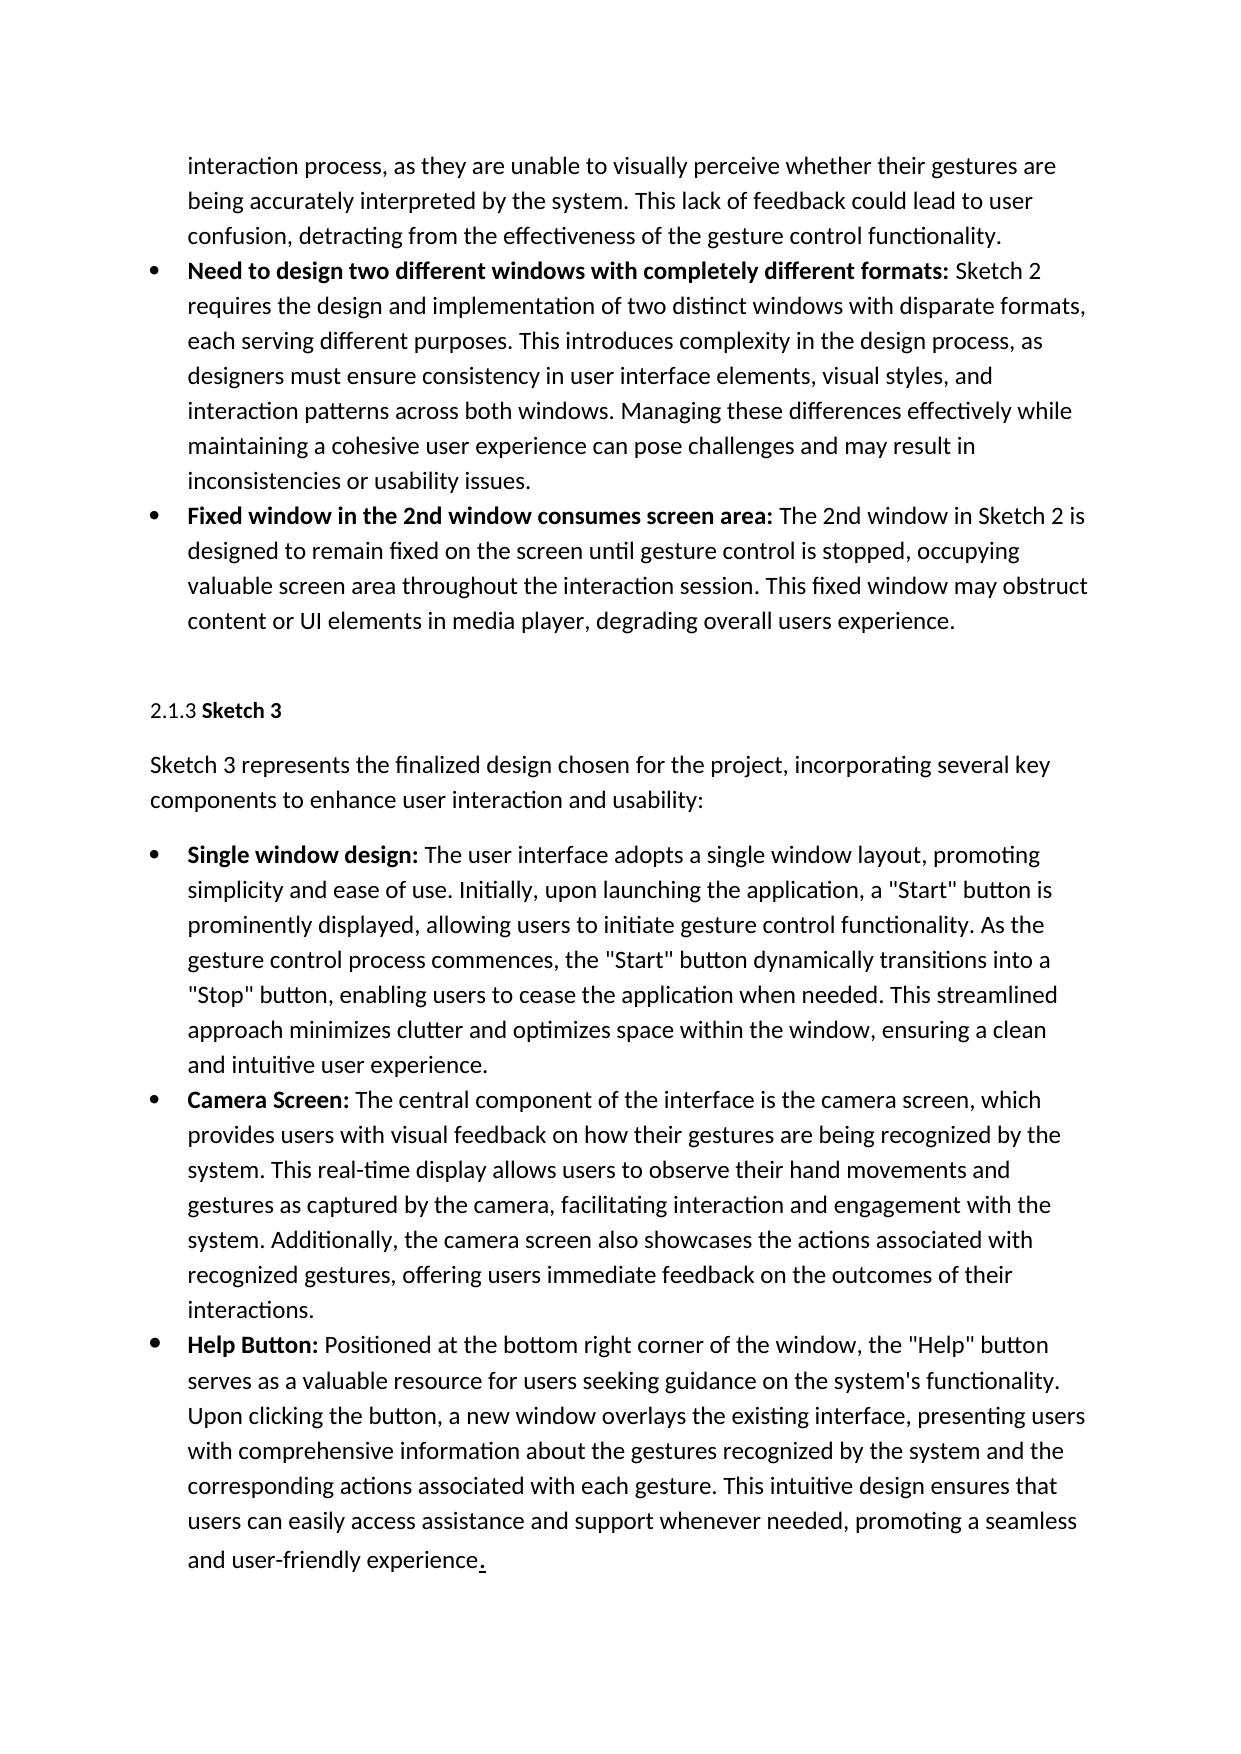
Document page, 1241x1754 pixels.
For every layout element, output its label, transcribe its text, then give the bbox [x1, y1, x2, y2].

text Sketch 3 represents the finalized design chosen for the project, incorporating several key components to enhance user interaction and usability: [150, 749, 1090, 814]
list Single window design: The user interface adopts a single window layout, promoting simplicity and ease of use. Initially, upon launching the application, a "Start" button is prominently displayed, allowing users to initiate gesture control functionality. As the gesture control process commences, the "Start" button dynamically transitions into a "Stop" button, enabling users to cease the application when needed. This streamlined approach minimizes clutter and optimizes space within the window, ensuring a clean and intuitive user experience. [150, 840, 1090, 1080]
list Help Button: Positioned at the bottom right corner of the window, the "Help" button serves as a valuable resource for users seeking guidance on the system's functionality. Upon clicking the button, a new window overlays the existing interface, presenting users with comprehensive information about the gestures recognized by the system and the corresponding actions associated with each gesture. This intuitive design ensures that users can easily access assistance and support whenever needed, promoting a seamless and user-friendly experience. [150, 1330, 1090, 1576]
list Fixed window in the 2nd window consumes screen area: The 2nd window in Sketch 2 is designed to remain fixed on the screen until gesture control is stopped, occupying valuable screen area throughout the interaction session. This fixed window may obstruct content or UI elements in media player, degrading overall users experience. [150, 500, 1092, 636]
list Need to design two different windows with completely different formats: Sketch 2 requires the design and implementation of two distinct windows with disparate formats, each serving different purposes. This introduces complexity in the design process, as designers must ensure consistency in user interface elements, visual styles, and interaction patterns across both windows. Managing these differences effectively while maintaining a cohesive user experience can pose challenges and may result in inconsistencies or usability issues. [150, 255, 1092, 496]
text 2.1.3 Sketch 3 [150, 696, 1090, 724]
list Camera Screen: The central component of the interface is the camera screen, which provides users with visual feedback on how their gestures are being recognized by the system. This real-time display allows users to observe their hand movements and gestures as captured by the camera, facilitating interaction and engagement with the system. Additionally, the camera screen also showcases the actions associated with recognized gestures, offering users immediate feedback on the outcomes of their interactions. [150, 1085, 1090, 1325]
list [150, 150, 1090, 251]
